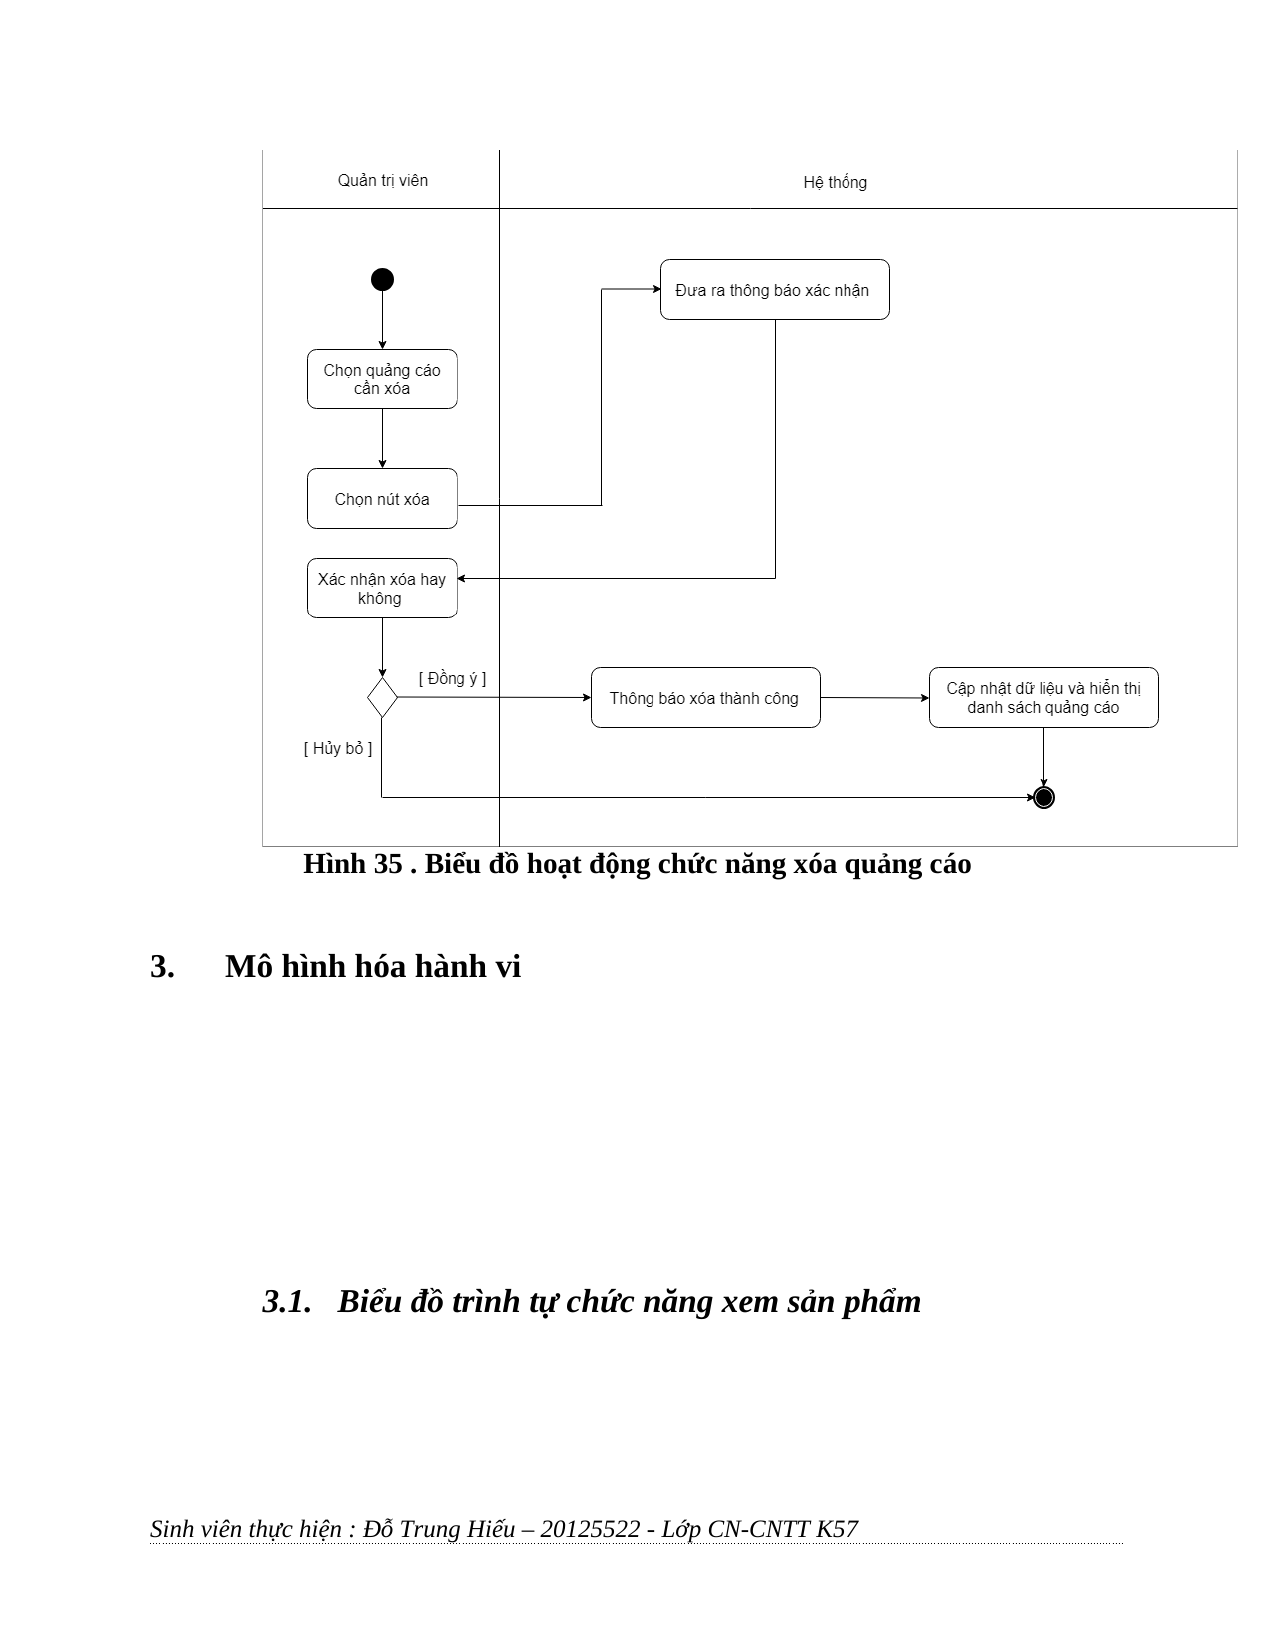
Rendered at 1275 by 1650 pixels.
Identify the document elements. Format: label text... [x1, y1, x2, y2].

picture [262, 150, 1238, 847]
text Hình 35 . Biểu đồ hoạt động chức năng xóa quảng cáo [150, 847, 1125, 880]
list Biểu đồ trình tự chức năng xem sản phẩm [262, 1281, 1125, 1319]
subtitle Mô hình hóa hành vi [150, 947, 1125, 985]
